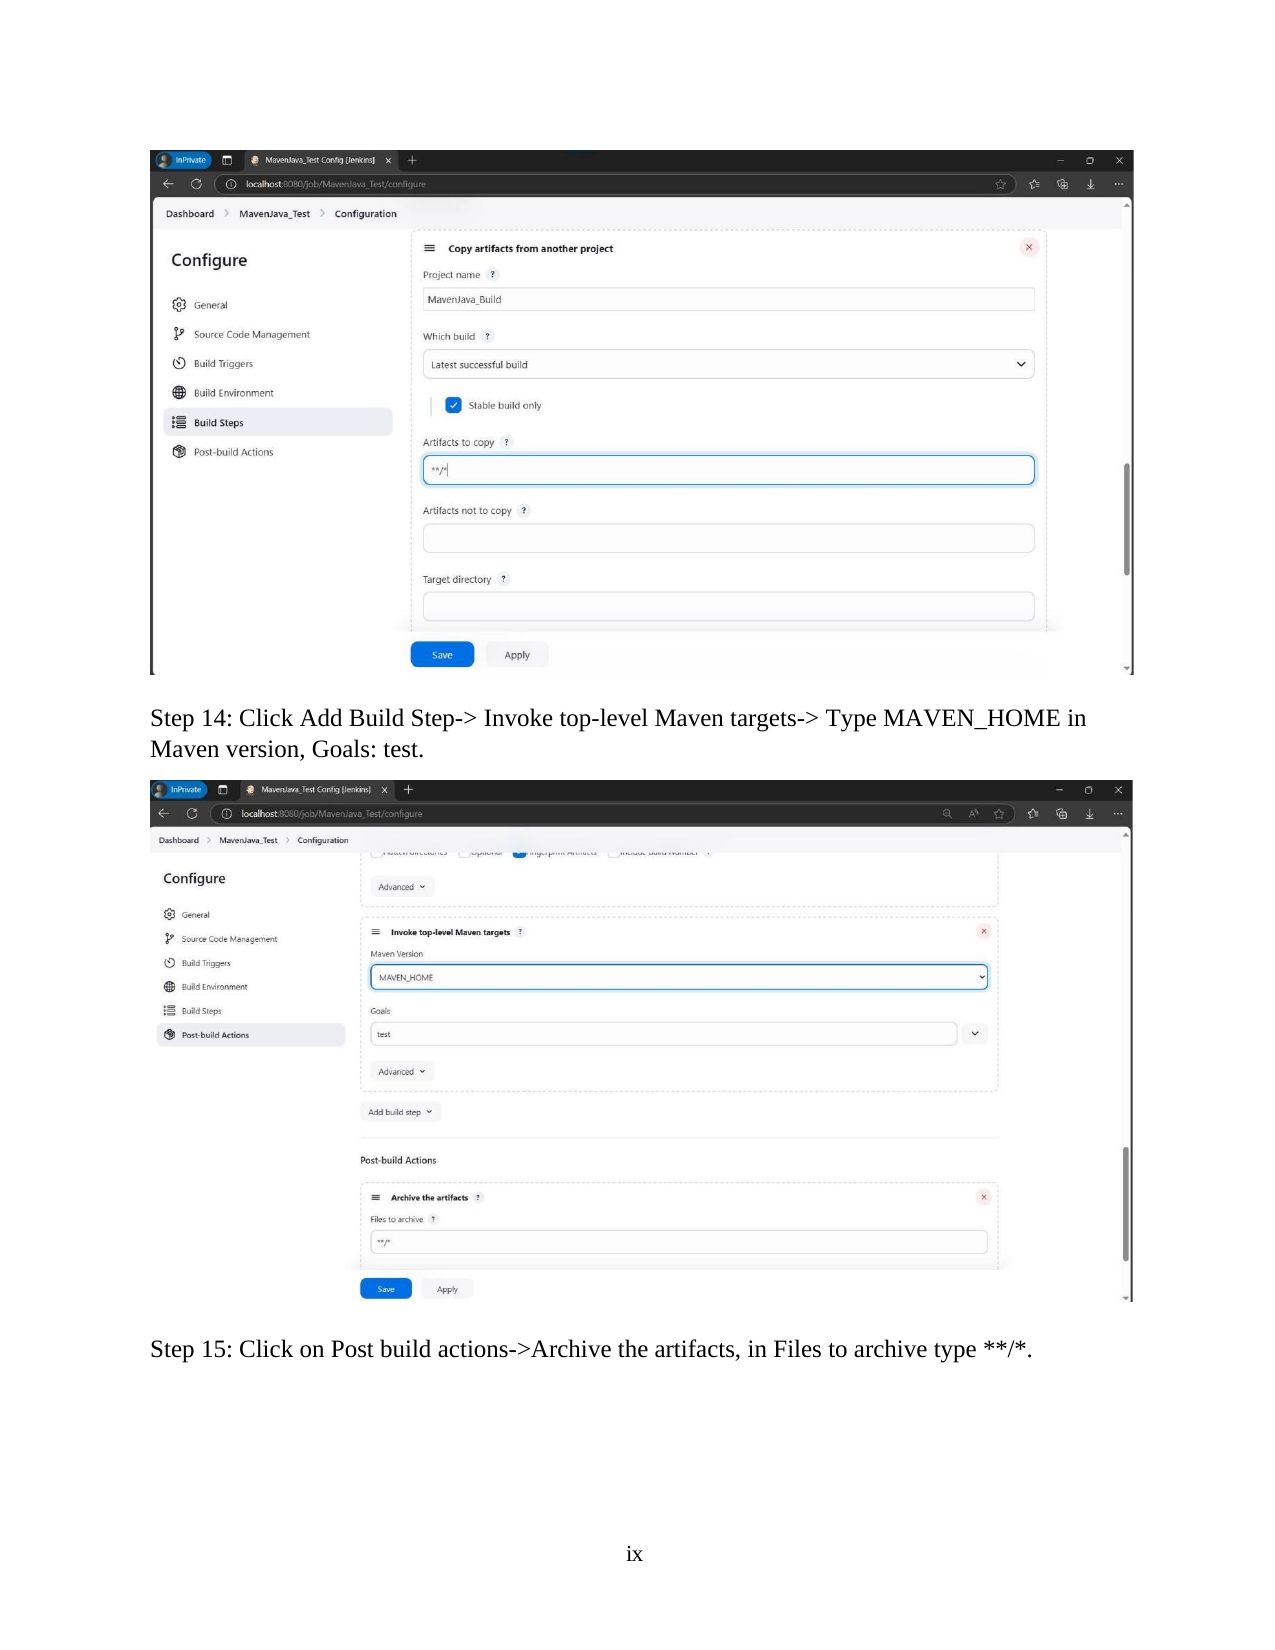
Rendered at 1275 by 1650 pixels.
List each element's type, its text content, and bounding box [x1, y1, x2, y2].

picture [150, 780, 1133, 1302]
text Step 14: Click Add Build Step-> Invoke top-level Maven targets-> Type MAVEN_HOME in Maven version, Goals: test. [150, 703, 1123, 763]
picture [150, 150, 1134, 675]
text Step 15: Click on Post build actions->Archive the artifacts, in Files to archive type **/*. [150, 1334, 1162, 1363]
